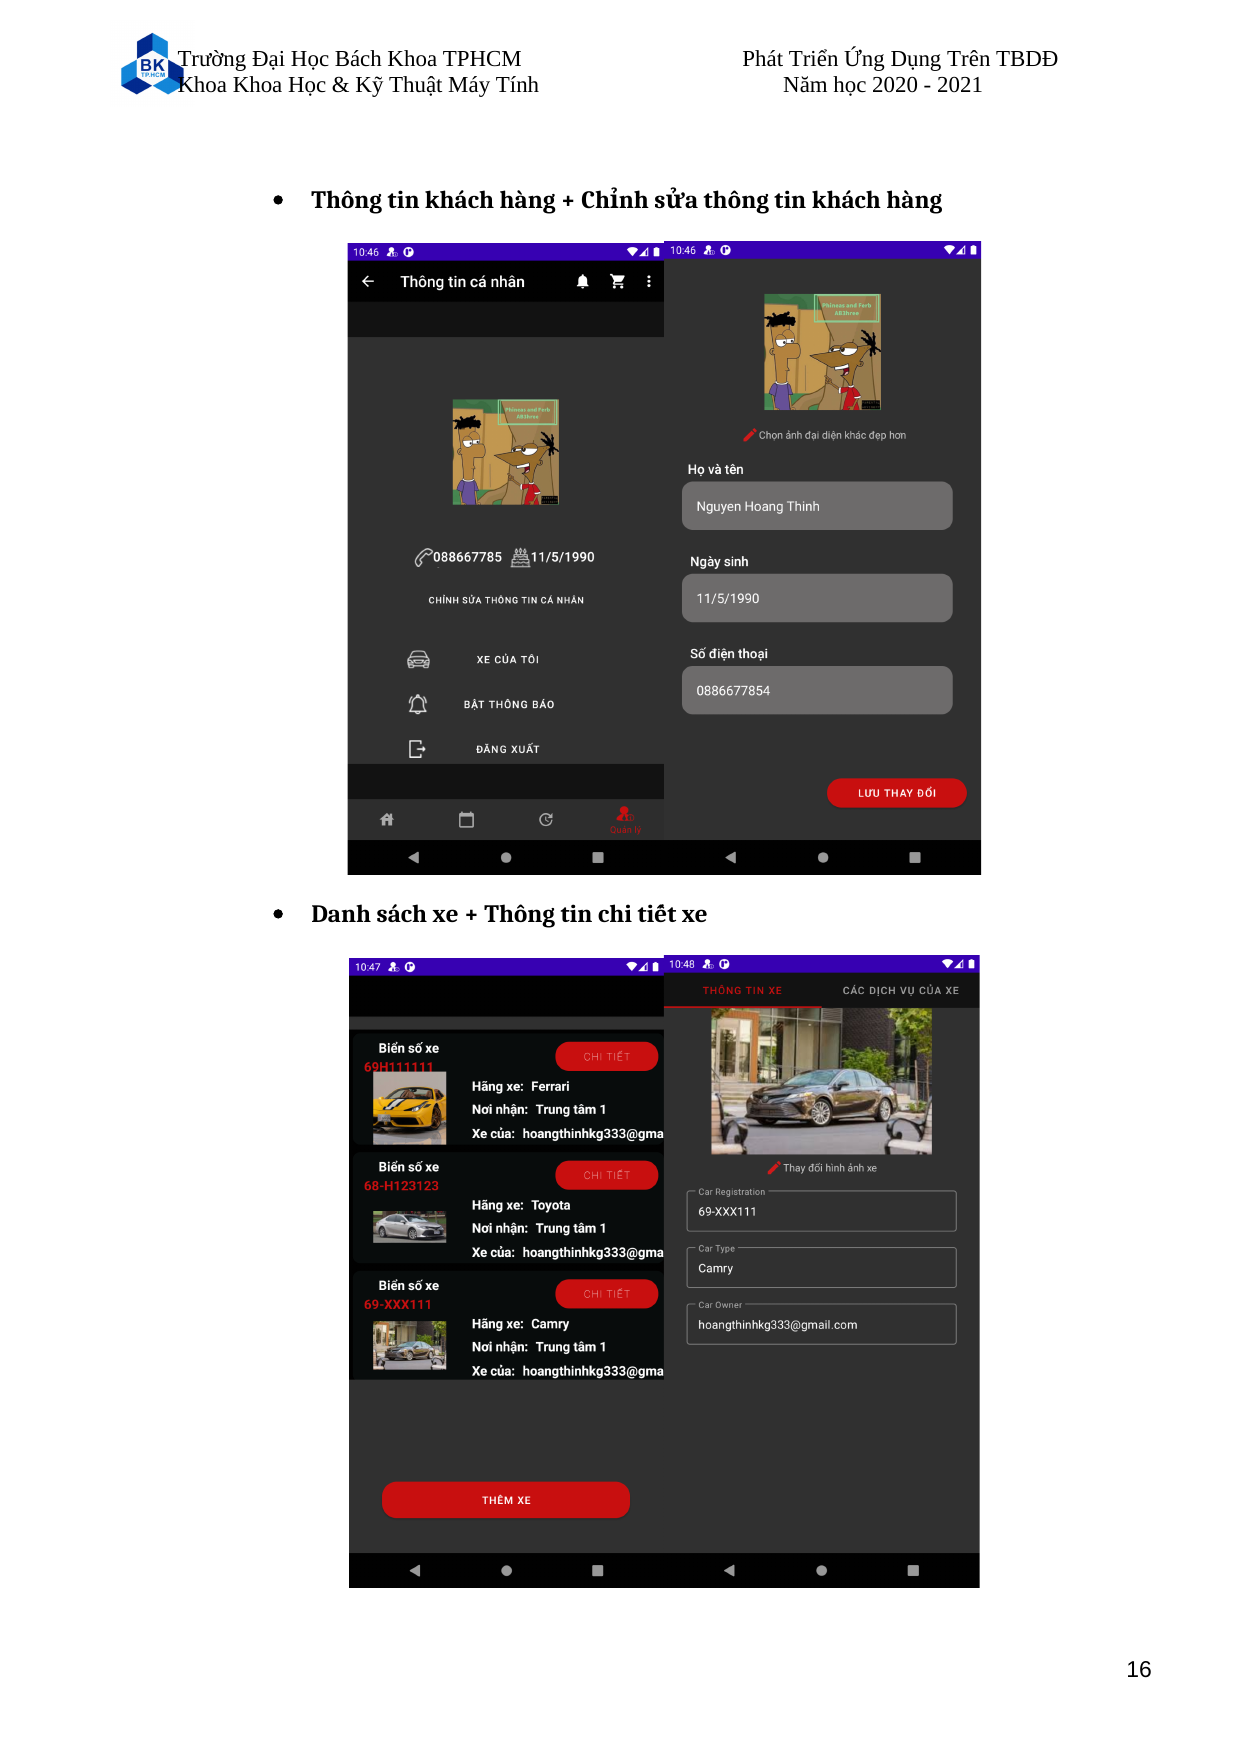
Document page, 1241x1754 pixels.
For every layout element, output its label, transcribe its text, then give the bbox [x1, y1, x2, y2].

list Thông tin khách hàng + Chỉnh sửa thông tin khách hàng [274, 186, 1152, 215]
list Danh sách xe + Thông tin chi tiết xe [274, 900, 1152, 929]
picture [347, 241, 982, 875]
picture [349, 955, 980, 1588]
picture [110, 20, 195, 107]
